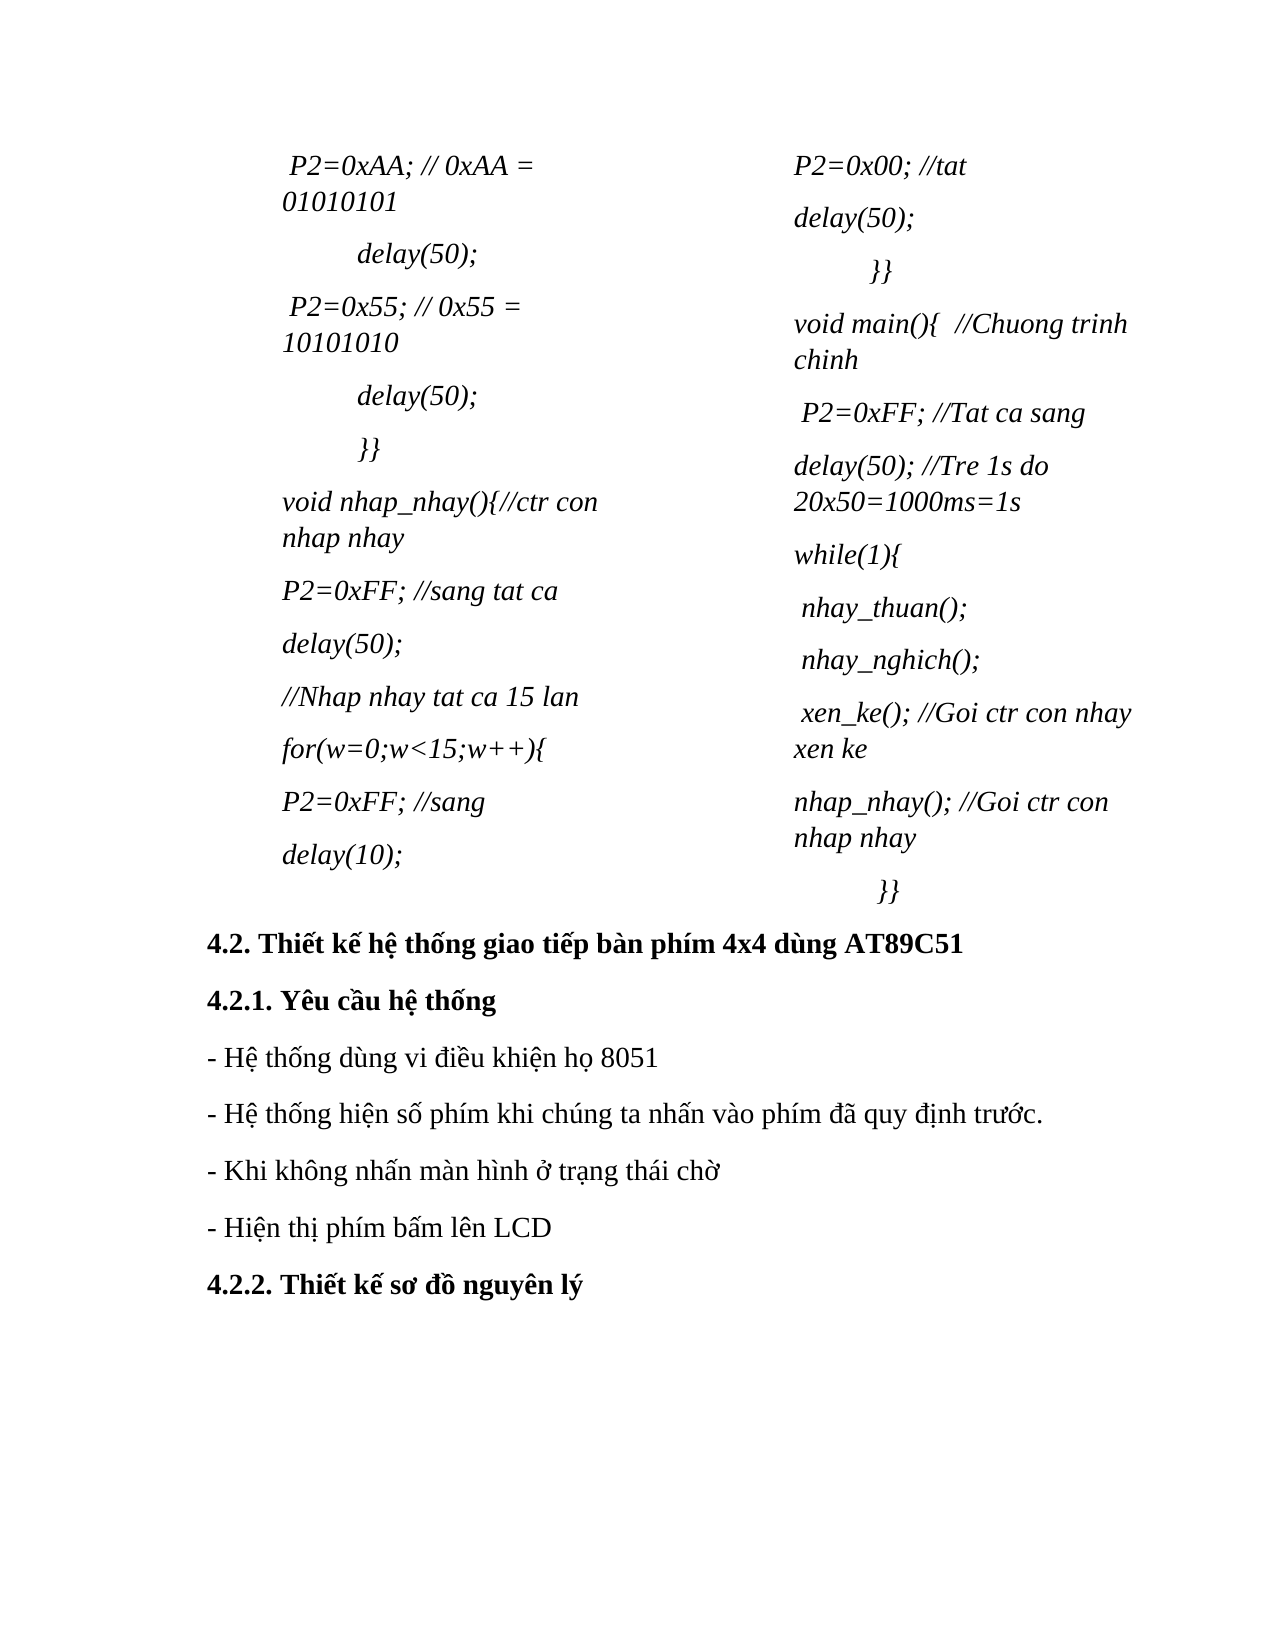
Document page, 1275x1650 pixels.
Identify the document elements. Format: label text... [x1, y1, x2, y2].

text void main(){ //Chuong trinh chinh [794, 306, 1157, 376]
text }} [282, 431, 645, 465]
text delay(50); //Tre 1s do 20x50=1000ms=1s [794, 448, 1157, 518]
text P2=0x55; // 0x55 = 10101010 [282, 289, 645, 359]
text //Nhap nhay tat ca 15 lan [282, 679, 645, 712]
text nhay_nghich(); [794, 642, 1157, 676]
text for(w=0;w<15;w++){ [282, 731, 645, 765]
text while(1){ [794, 537, 1157, 570]
text delay(50); [282, 378, 645, 412]
text void nhap_nhay(){//ctr con nhap nhay [282, 484, 645, 554]
text delay(50); [794, 201, 1157, 234]
text 4.2. Thiết kế hệ thống giao tiếp bàn phím 4x4 dùng AT89C51 [207, 926, 1157, 959]
text P2=0xFF; //sang [282, 784, 645, 818]
text delay(10); [282, 837, 645, 871]
text P2=0xFF; //Tat ca sang [794, 395, 1157, 429]
text nhay_thuan(); [794, 590, 1157, 623]
text nhap_nhay(); //Goi ctr con nhap nhay [794, 784, 1157, 854]
text }} [794, 873, 1157, 907]
text - Hiện thị phím bấm lên LCD [207, 1210, 1157, 1244]
text - Khi không nhấn màn hình ở trạng thái chờ [207, 1153, 1157, 1187]
text - Hệ thống hiện số phím khi chúng ta nhấn vào phím đã quy định trước. [207, 1097, 1157, 1130]
text P2=0xAA; // 0xAA = 01010101 [282, 148, 645, 217]
text P2=0xFF; //sang tat ca [282, 573, 645, 607]
text }} [794, 253, 1157, 287]
text - Hệ thống dùng vi điều khiện họ 8051 [207, 1040, 1157, 1073]
text P2=0x00; //tat [794, 148, 1157, 181]
text delay(50); [282, 237, 645, 270]
text xen_ke(); //Goi ctr con nhay xen ke [794, 695, 1157, 765]
text 4.2.2. Thiết kế sơ đồ nguyên lý [207, 1267, 1157, 1301]
text delay(50); [282, 626, 645, 659]
text 4.2.1. Yêu cầu hệ thống [207, 983, 1157, 1016]
